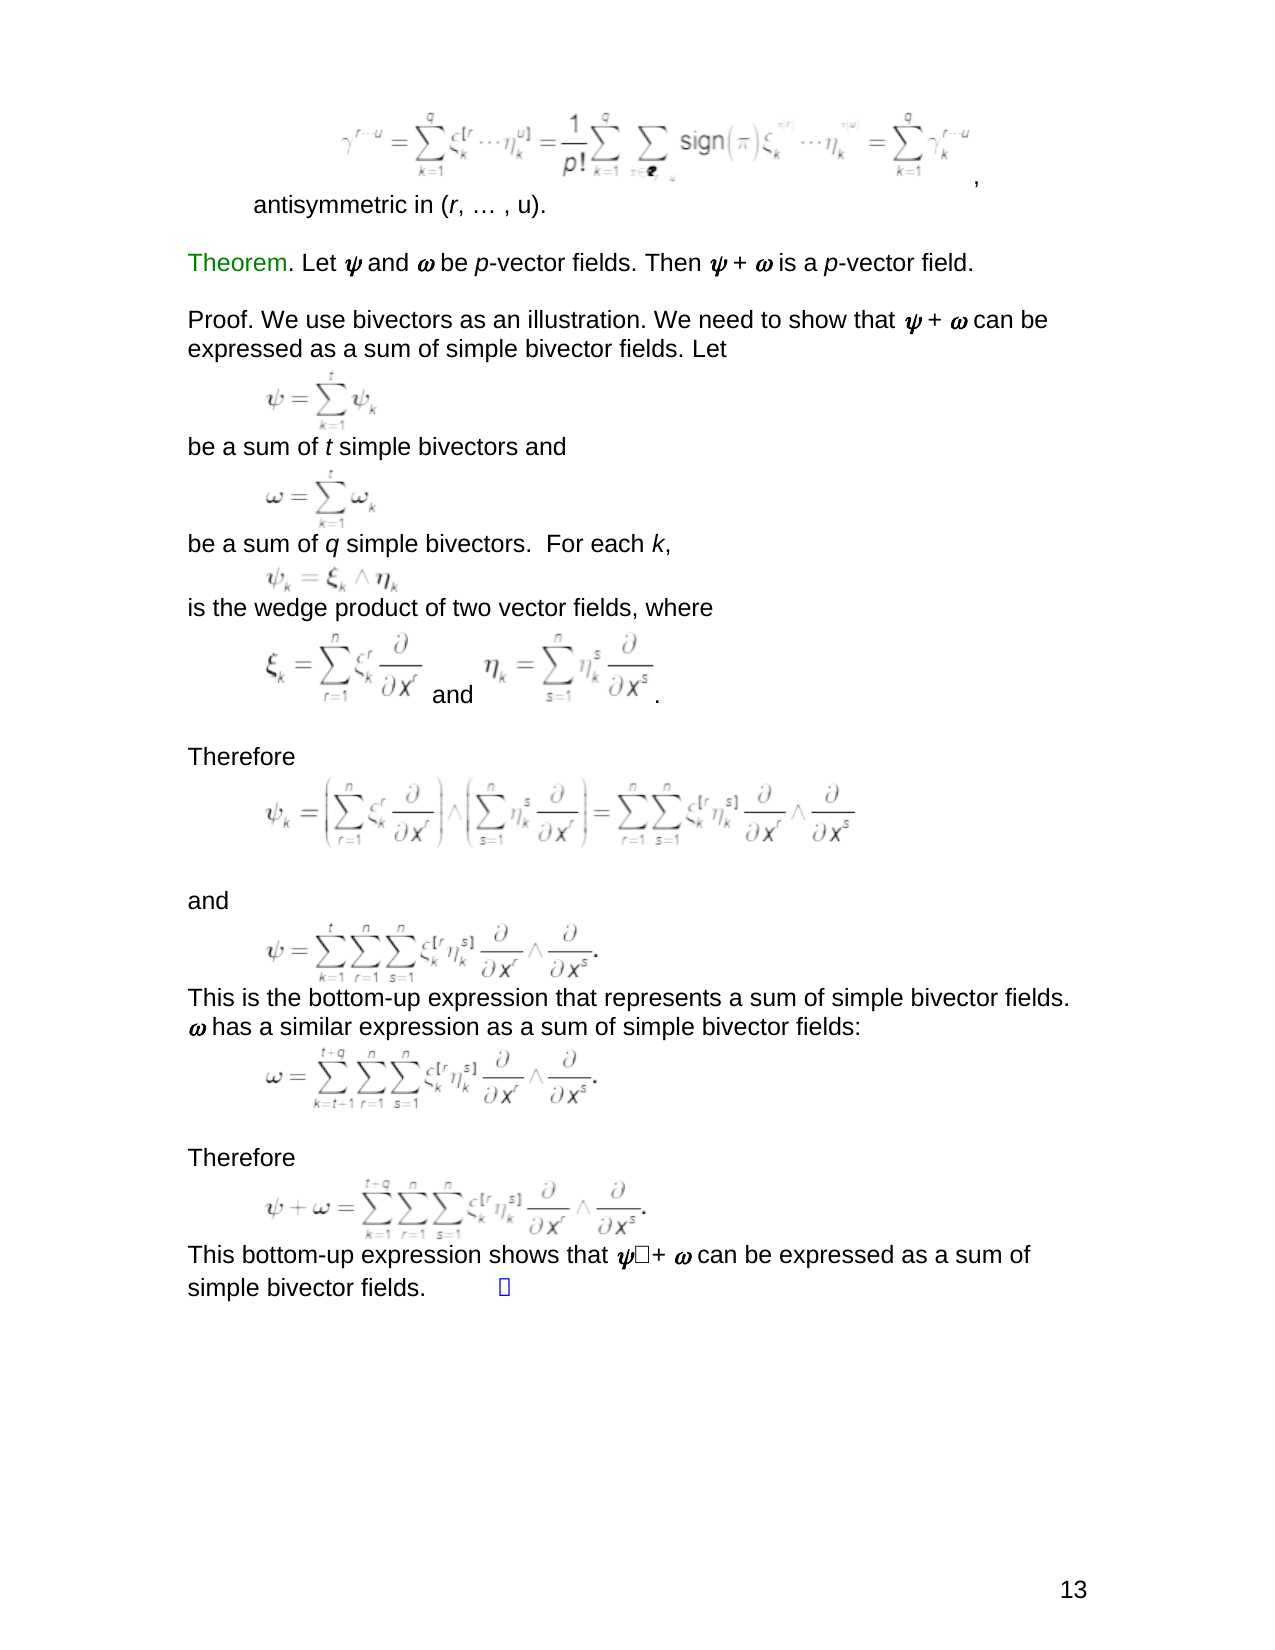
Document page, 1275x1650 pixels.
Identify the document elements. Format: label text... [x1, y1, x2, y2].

text Theorem. Let and  be p-vector fields. Then  +  is a p-vector field. [187, 248, 1087, 276]
text This bottom-up expression shows that +  can be expressed as a sum of simple bivector fields.  [187, 1241, 1087, 1303]
text Therefore [187, 1109, 1087, 1172]
text is the wedge product of two vector fields, where [187, 593, 1087, 622]
text , [262, 103, 1087, 190]
text be a sum of q simple bivectors. For each k, [187, 529, 1087, 558]
text and [187, 852, 1087, 914]
text This is the bottom-up expression that represents a sum of simple bivector fields.  has a similar expression as a sum of simple bivector fields: [187, 983, 1087, 1041]
text antisymmetric in (r, … , u). [253, 190, 1087, 219]
text Therefore [187, 708, 1087, 771]
text Proof. We use bivectors as an illustration. We need to show that  +  can be expressed as a sum of simple bivector fields. Let [187, 305, 1087, 363]
text and . [187, 622, 1087, 708]
text be a sum of t simple bivectors and [187, 432, 1087, 460]
